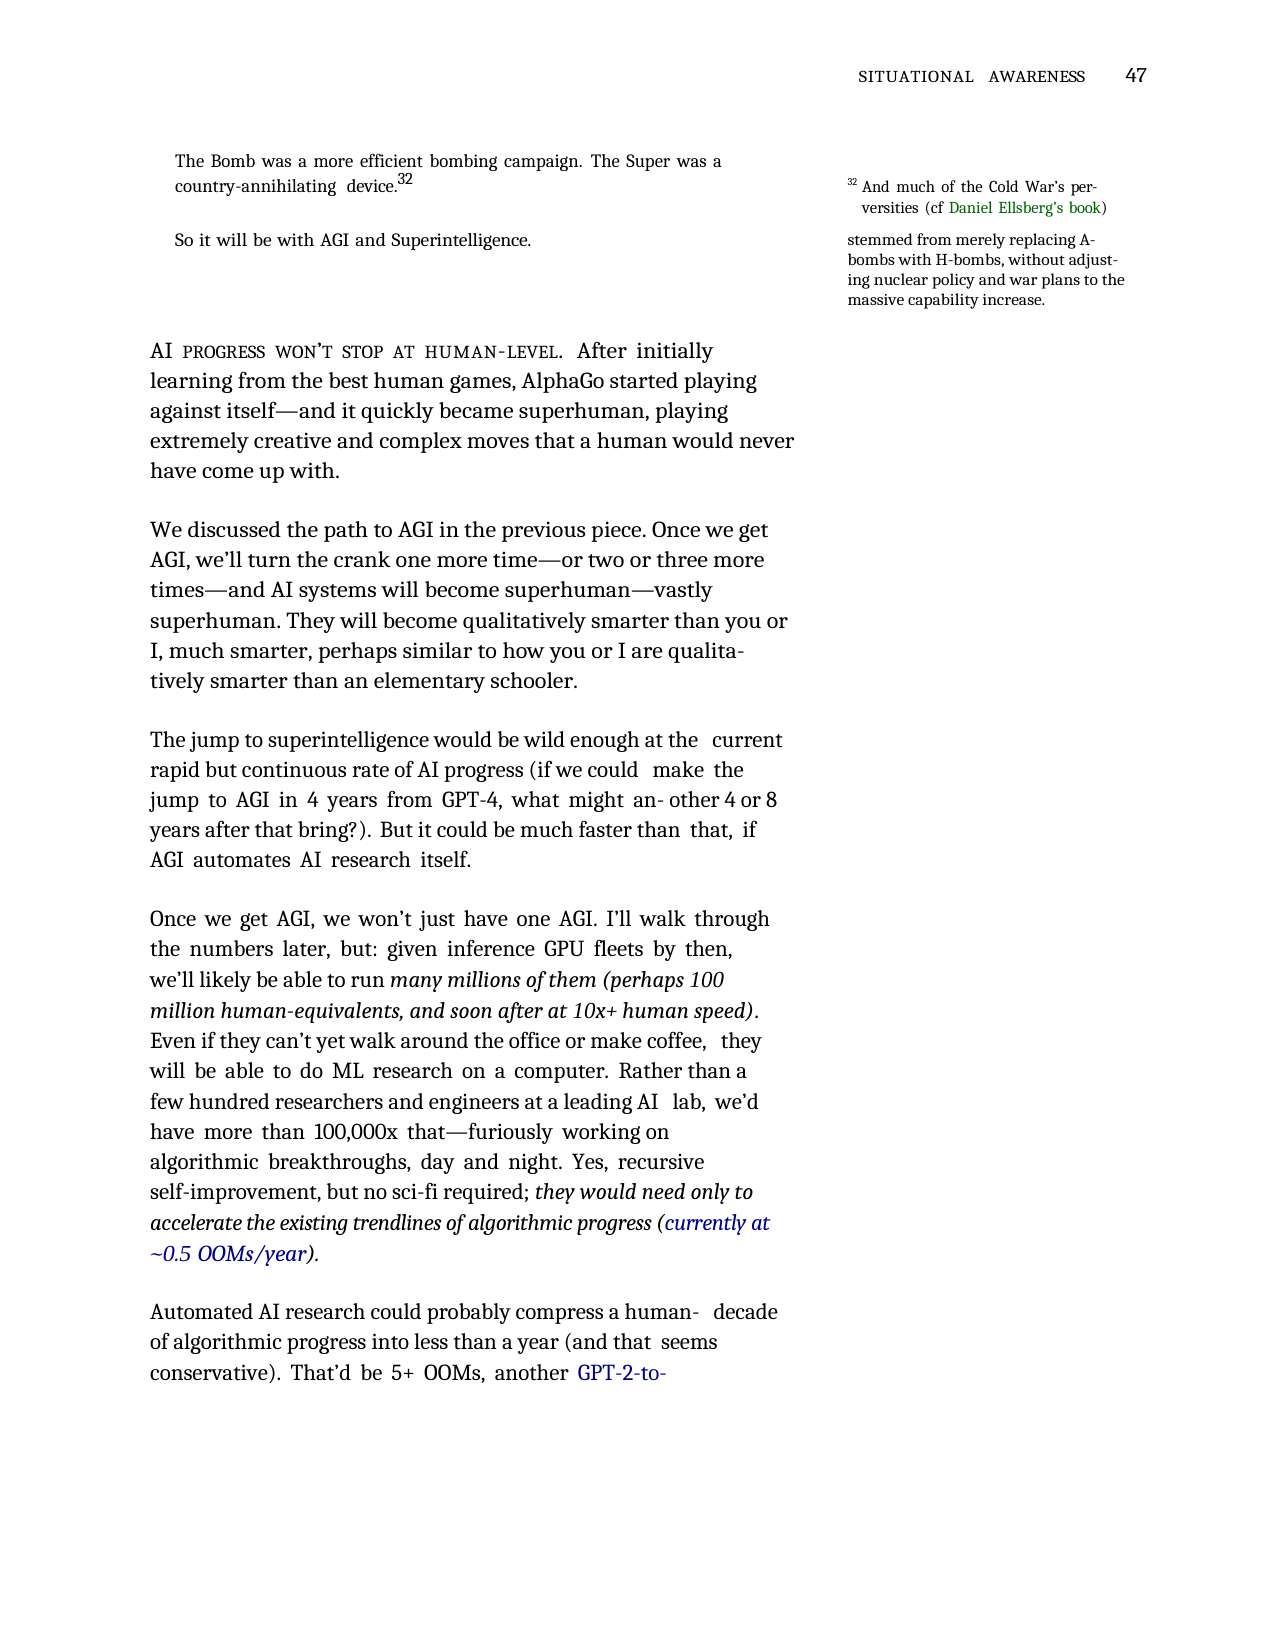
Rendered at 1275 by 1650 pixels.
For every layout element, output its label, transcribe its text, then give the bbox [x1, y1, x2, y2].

text The jump to superintelligence would be wild enough at the current rapid but continuous rate of AI progress (if we could make the jump to AGI in 4 years from GPT-4, what might an- other 4 or 8 years after that bring?). But it could be much faster than that, if AGI automates AI research itself. [150, 726, 793, 874]
text stemmed from merely replacing A- bombs with H-bombs, without adjust- ing nuclear policy and war plans to the massive capability increase. [847, 231, 1142, 310]
text we’ll likely be able to run many millions of them (perhaps 100 million human-equivalents, and soon after at 10x+ human speed). Even if they can’t yet walk around the office or make coffee, they will be able to do ML research on a computer. Rather than a few hundred researchers and engineers at a leading AI lab, we’d have more than 100,000x that—furiously working on algorithmic breakthroughs, day and night. Yes, recursive [150, 966, 775, 1175]
text versities (cf Daniel Ellsberg’s book) [137, 198, 1107, 218]
text self-improvement, but no sci-fi required; they would need only to accelerate the existing trendlines of algorithmic progress (currently at [150, 1179, 805, 1236]
text ~0.5 OOMs/year). [150, 1239, 805, 1266]
text So it will be with AGI and Superintelligence. [175, 229, 805, 251]
text Once we get AGI, we won’t just have one AGI. I’ll walk through the numbers later, but: given inference GPU fleets by then, [150, 906, 805, 962]
text country-annihilating device.32 32 And much of the Cold War’s per- [175, 172, 1158, 198]
text AI progress won’t stop at human-level. After initially learning from the best human games, AlphaGo started playing against itself—and it quickly became superhuman, playing extremely creative and complex moves that a human would never have come up with. [150, 337, 805, 484]
text Automated AI research could probably compress a human- decade of algorithmic progress into less than a year (and that seems conservative). That’d be 5+ OOMs, another GPT-2-to- [150, 1299, 792, 1386]
text The Bomb was a more efficient bombing campaign. The Super was a [175, 151, 1158, 172]
text We discussed the path to AGI in the previous piece. Once we get AGI, we’ll turn the crank one more time—or two or three more times—and AI systems will become superhuman—vastly superhuman. They will become qualitatively smarter than you or I, much smarter, perhaps similar to how you or I are qualita- tively smarter than an elementary schooler. [150, 517, 794, 694]
